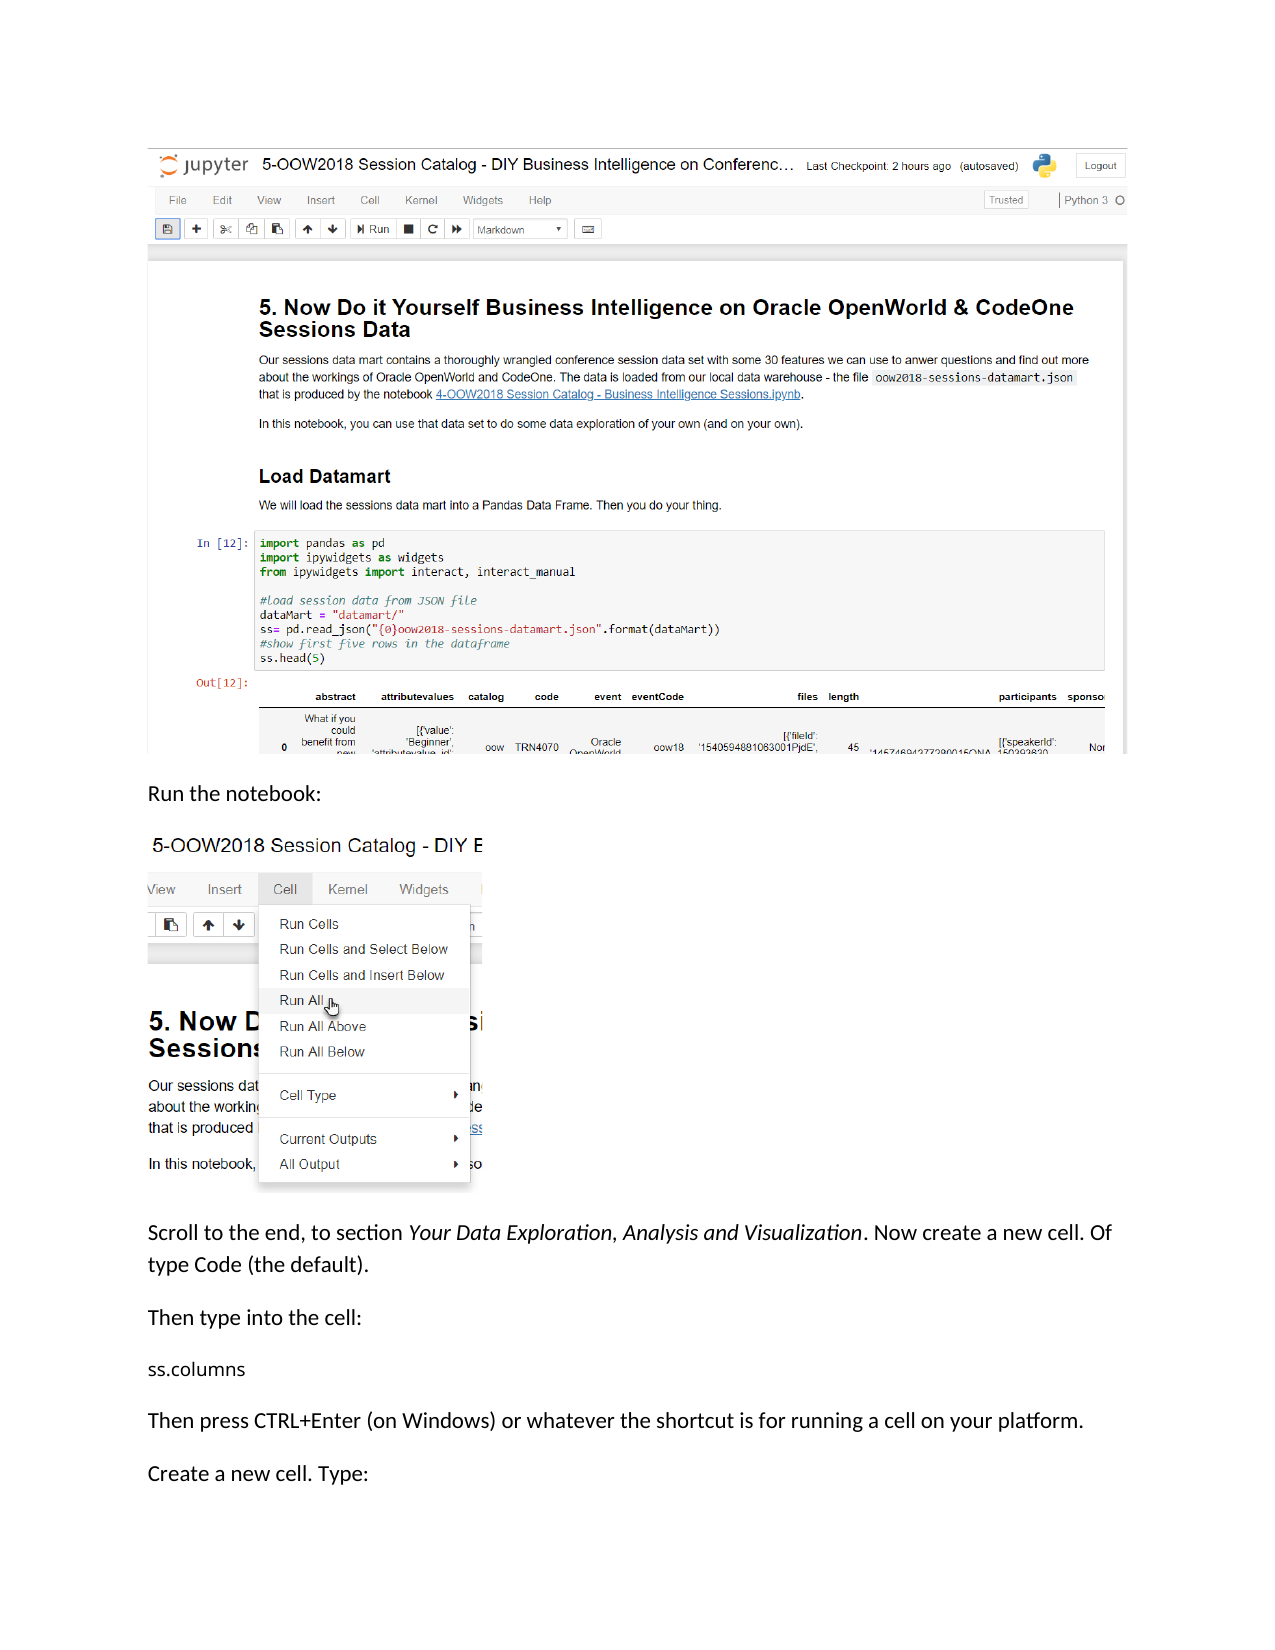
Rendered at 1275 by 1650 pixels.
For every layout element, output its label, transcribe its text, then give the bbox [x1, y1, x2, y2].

text Run the notebook: [148, 779, 1127, 807]
text Then type into the cell: [148, 1303, 1127, 1331]
text Scroll to the end, to section Your Data Exploration, Analysis and Visualization. Now create a new cell. Of type Code (the default). [148, 1218, 1127, 1278]
text Then press CTRL+Enter (on Windows) or whatever the shortcut is for running a cell on your platform. [148, 1406, 1127, 1434]
text ss.columns [148, 1356, 1127, 1382]
picture [147, 147, 1128, 754]
text Create a new cell. Type: [148, 1459, 1127, 1487]
picture [147, 831, 483, 1193]
